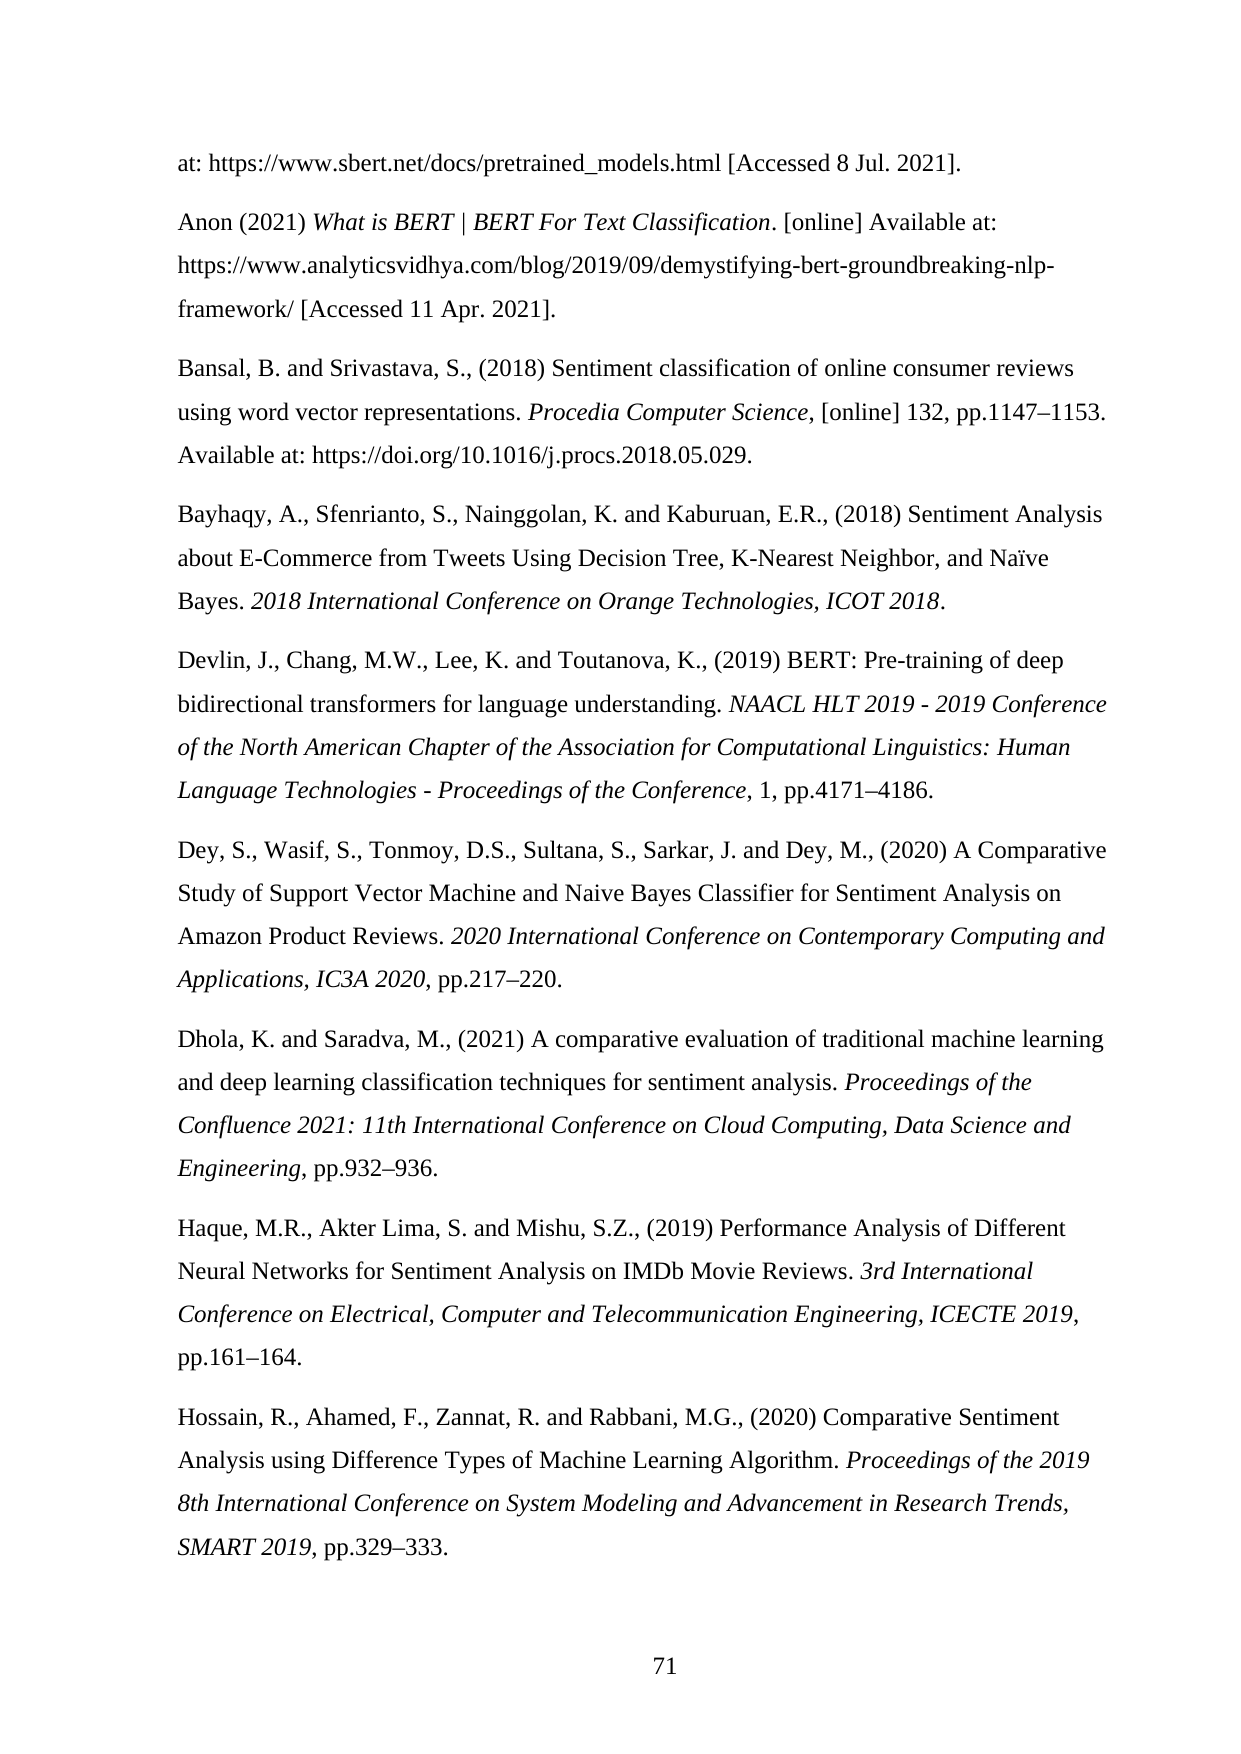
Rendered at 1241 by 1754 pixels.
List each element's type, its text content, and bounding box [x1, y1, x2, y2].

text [177, 148, 1122, 176]
text Dhola, K. and Saradva, M., (2021) A comparative evaluation of traditional machine learning and deep learning classification techniques for sentiment analysis. Proceedings of the Confluence 2021: 11th International Conference on Cloud Computing, Data Science and Engineering, pp.932–936. [177, 1024, 1122, 1182]
text Dey, S., Wasif, S., Tonmoy, D.S., Sultana, S., Sarkar, J. and Dey, M., (2020) A Comparative Study of Support Vector Machine and Naive Bayes Classifier for Sentiment Analysis on Amazon Product Reviews. 2020 International Conference on Contemporary Computing and Applications, IC3A 2020, pp.217–220. [177, 835, 1122, 993]
text Anon (2021) What is BERT | BERT For Text Classification. [online] Available at: https://www.analyticsvidhya.com/blog/2019/09/demystifying-bert-groundbreaking-nlp-framework/ [Accessed 11 Apr. 2021]. [177, 207, 1122, 322]
text Devlin, J., Chang, M.W., Lee, K. and Toutanova, K., (2019) BERT: Pre-training of deep bidirectional transformers for language understanding. NAACL HLT 2019 - 2019 Conference of the North American Chapter of the Association for Computational Linguistics: Human Language Technologies - Proceedings of the Conference, 1, pp.4171–4186. [177, 646, 1122, 804]
text Bansal, B. and Srivastava, S., (2018) Sentiment classification of online consumer reviews using word vector representations. Procedia Computer Science, [online] 132, pp.1147–1153. Available at: https://doi.org/10.1016/j.procs.2018.05.029. [177, 353, 1122, 468]
text Haque, M.R., Akter Lima, S. and Mishu, S.Z., (2019) Performance Analysis of Different Neural Networks for Sentiment Analysis on IMDb Movie Reviews. 3rd International Conference on Electrical, Computer and Telecommunication Engineering, ICECTE 2019, pp.161–164. [177, 1213, 1122, 1371]
text Hossain, R., Ahamed, F., Zannat, R. and Rabbani, M.G., (2020) Comparative Sentiment Analysis using Difference Types of Machine Learning Algorithm. Proceedings of the 2019 8th International Conference on System Modeling and Advancement in Research Trends, SMART 2019, pp.329–333. [177, 1402, 1122, 1560]
text Bayhaqy, A., Sfenrianto, S., Nainggolan, K. and Kaburuan, E.R., (2018) Sentiment Analysis about E-Commerce from Tweets Using Decision Tree, K-Nearest Neighbor, and Naïve Bayes. 2018 International Conference on Orange Technologies, ICOT 2018. [177, 499, 1122, 614]
